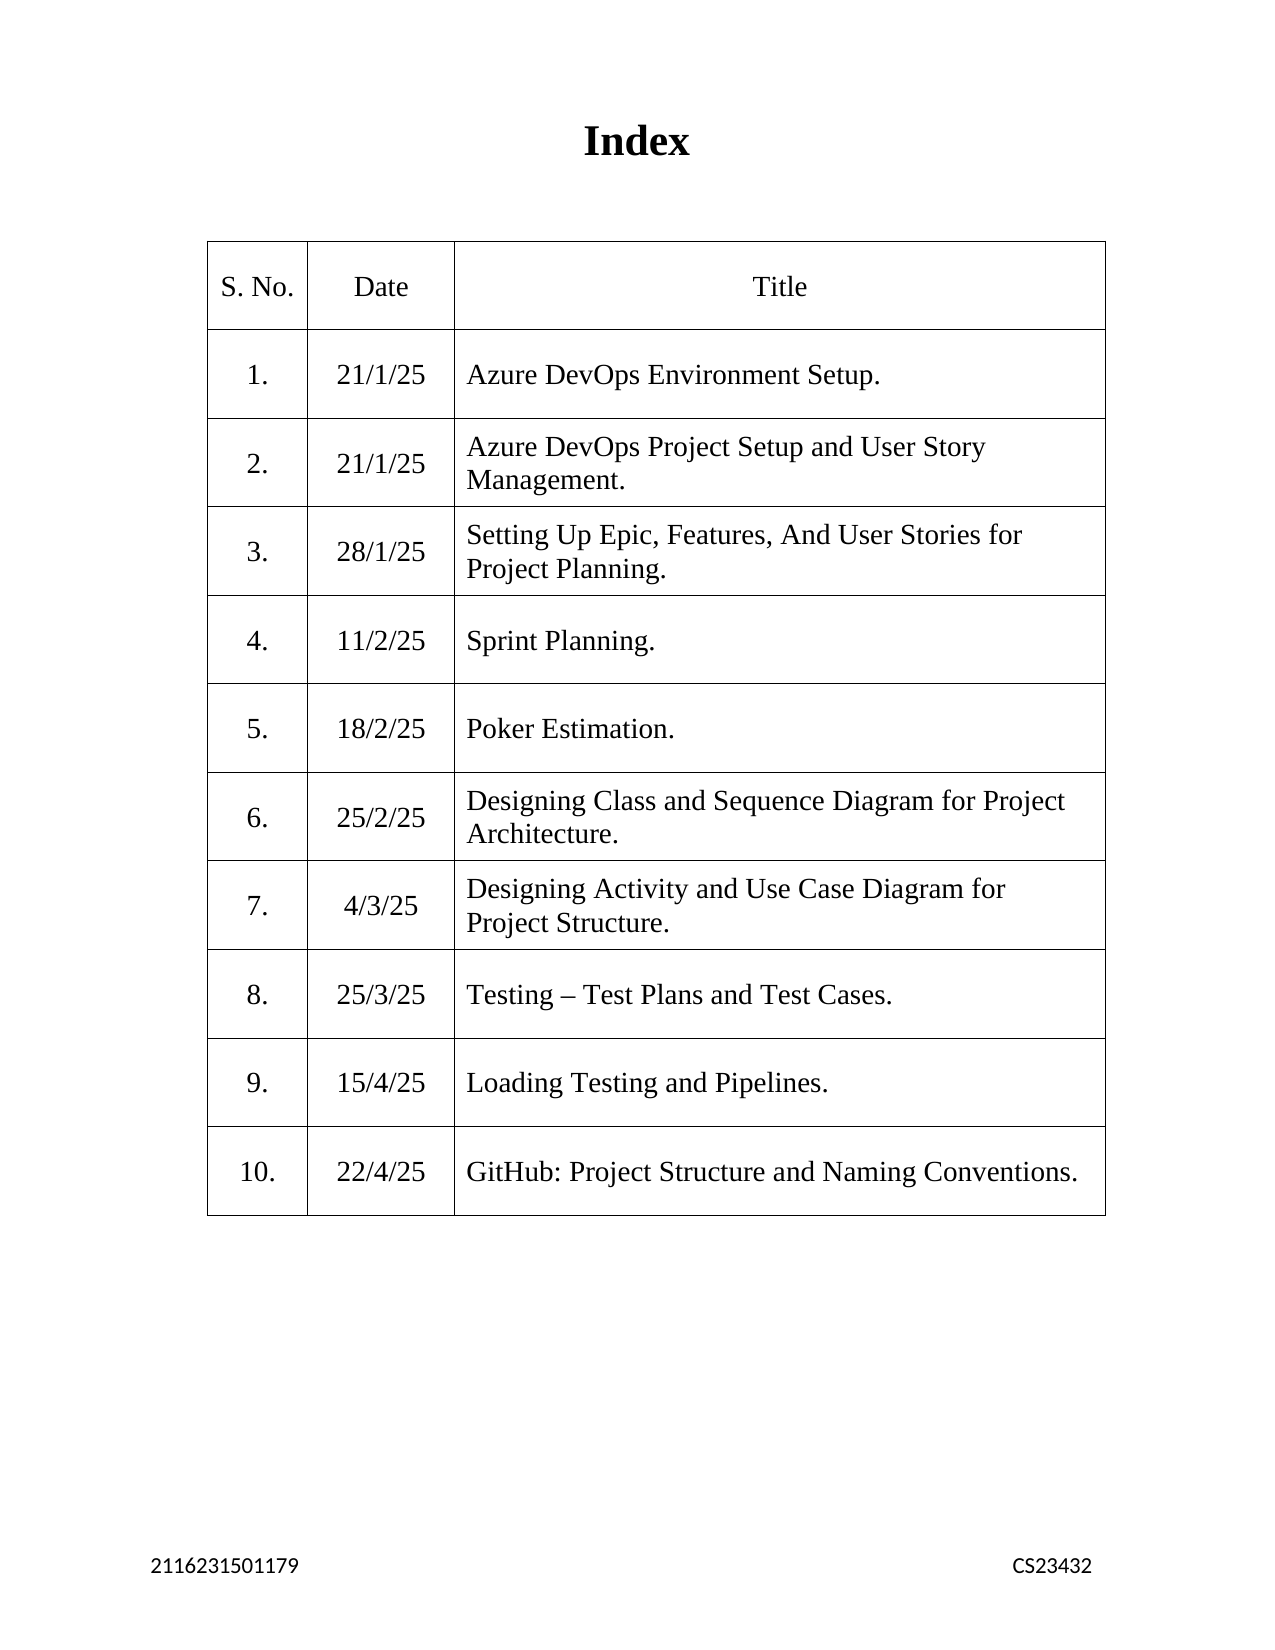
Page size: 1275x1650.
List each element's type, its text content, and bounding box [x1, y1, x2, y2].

table_cell 21/1/25 [308, 330, 454, 418]
table_cell 25/2/25 [308, 773, 454, 860]
table_cell 1. [208, 330, 307, 418]
table_cell Azure DevOps Project Setup and User Story Management. [455, 419, 1105, 506]
table_cell Designing Class and Sequence Diagram for Project Architecture. [455, 773, 1105, 860]
table_header Title [455, 242, 1105, 329]
table_cell Sprint Planning. [455, 596, 1105, 683]
table_cell 2. [208, 419, 307, 506]
table_cell 5. [208, 684, 307, 772]
table_cell Loading Testing and Pipelines. [455, 1039, 1105, 1126]
table_cell 3. [208, 507, 307, 595]
table_cell 15/4/25 [308, 1039, 454, 1126]
table_header Date [308, 242, 454, 329]
table_cell 9. [208, 1039, 307, 1126]
table_cell 4. [208, 596, 307, 683]
table_cell 22/4/25 [308, 1127, 454, 1214]
table_cell Testing – Test Plans and Test Cases. [455, 950, 1105, 1037]
table_cell Poker Estimation. [455, 684, 1105, 772]
table_cell 10. [208, 1127, 307, 1214]
table_cell GitHub: Project Structure and Naming Conventions. [455, 1127, 1105, 1214]
table_cell 7. [208, 861, 307, 949]
table_cell 25/3/25 [308, 950, 454, 1037]
table_cell 11/2/25 [308, 596, 454, 683]
table_cell 28/1/25 [308, 507, 454, 595]
table_cell Azure DevOps Environment Setup. [455, 330, 1105, 418]
table_cell 6. [208, 773, 307, 860]
table_header S. No. [208, 242, 307, 329]
table_cell 8. [208, 950, 307, 1037]
table_cell 4/3/25 [308, 861, 454, 949]
table_cell 18/2/25 [308, 684, 454, 772]
table_cell Designing Activity and Use Case Diagram for Project Structure. [455, 861, 1105, 949]
table_cell Setting Up Epic, Features, And User Stories for Project Planning. [455, 507, 1105, 595]
table_cell 21/1/25 [308, 419, 454, 506]
